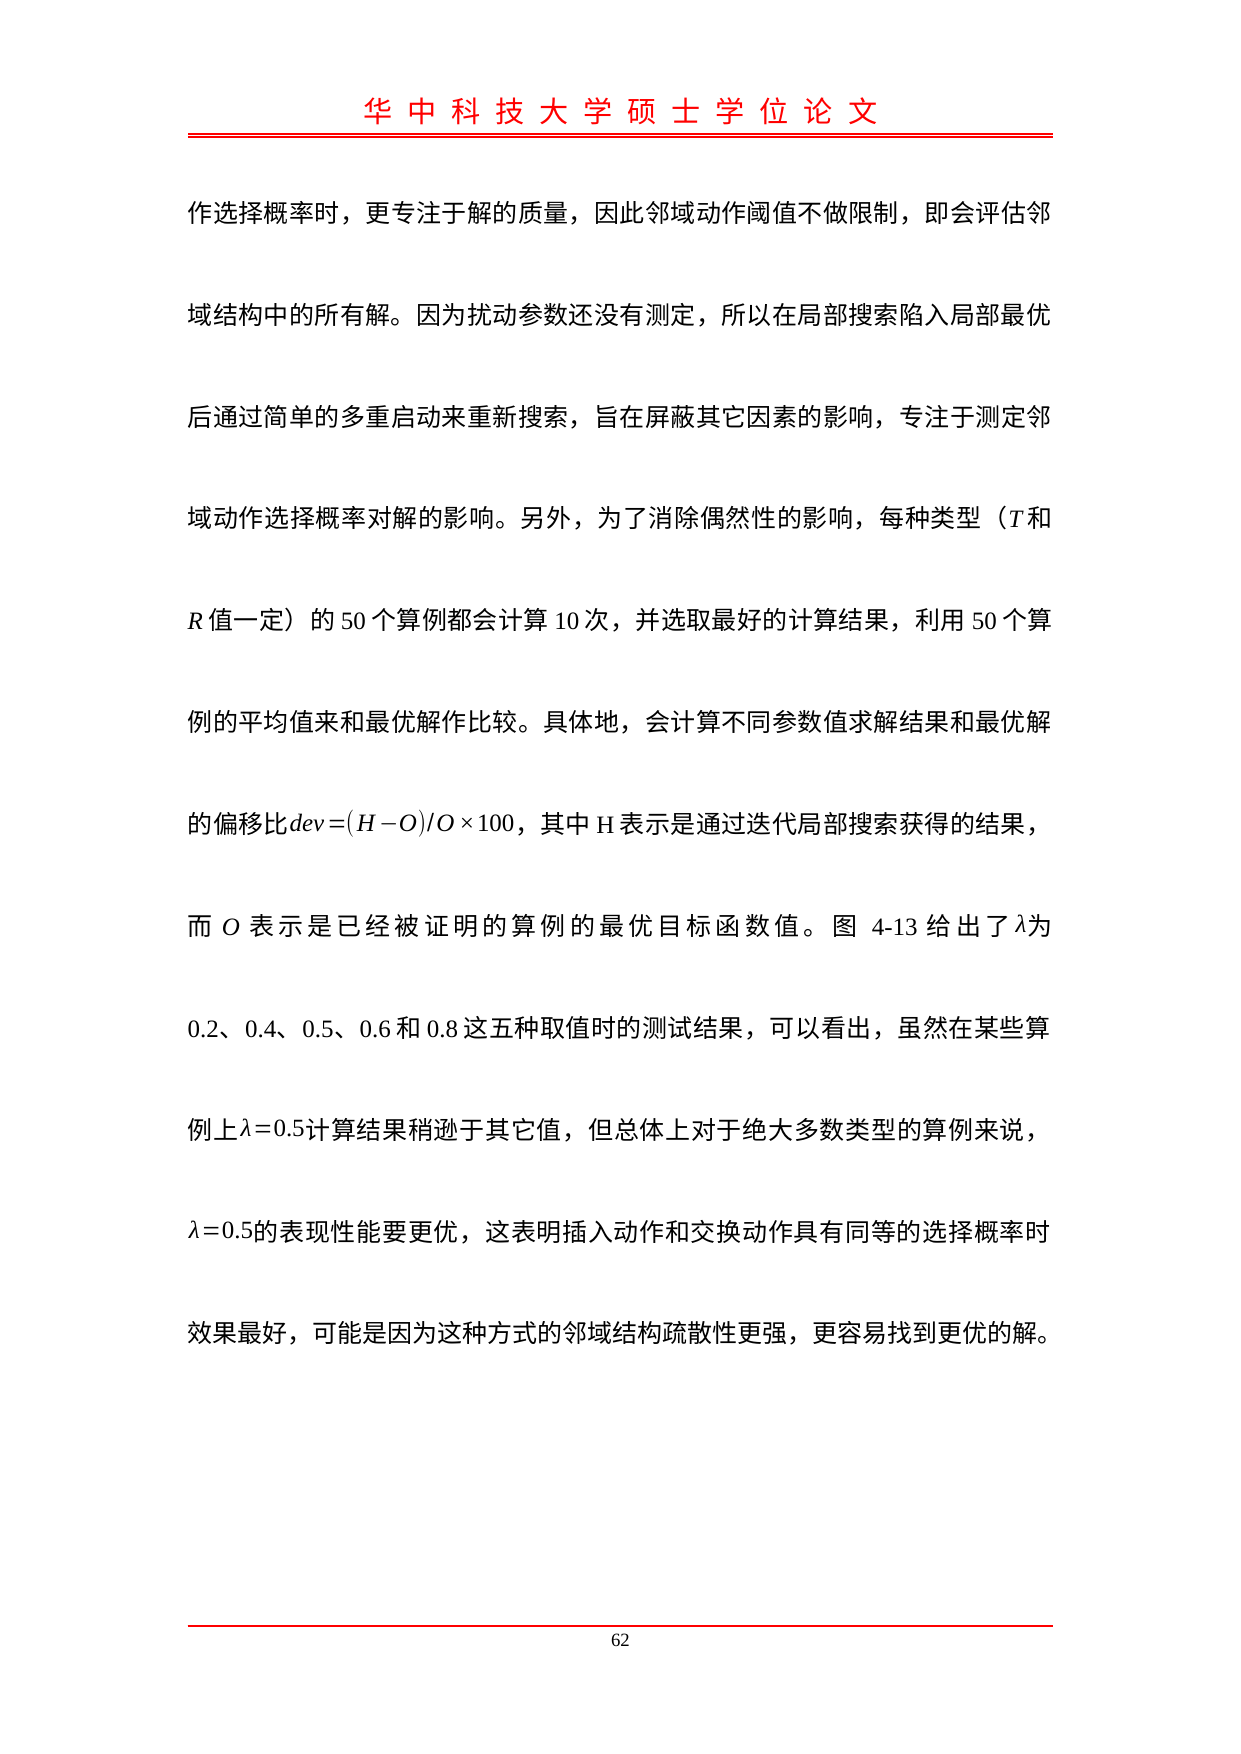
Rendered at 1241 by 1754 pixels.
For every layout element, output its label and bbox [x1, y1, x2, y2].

text [187, 177, 1053, 1366]
